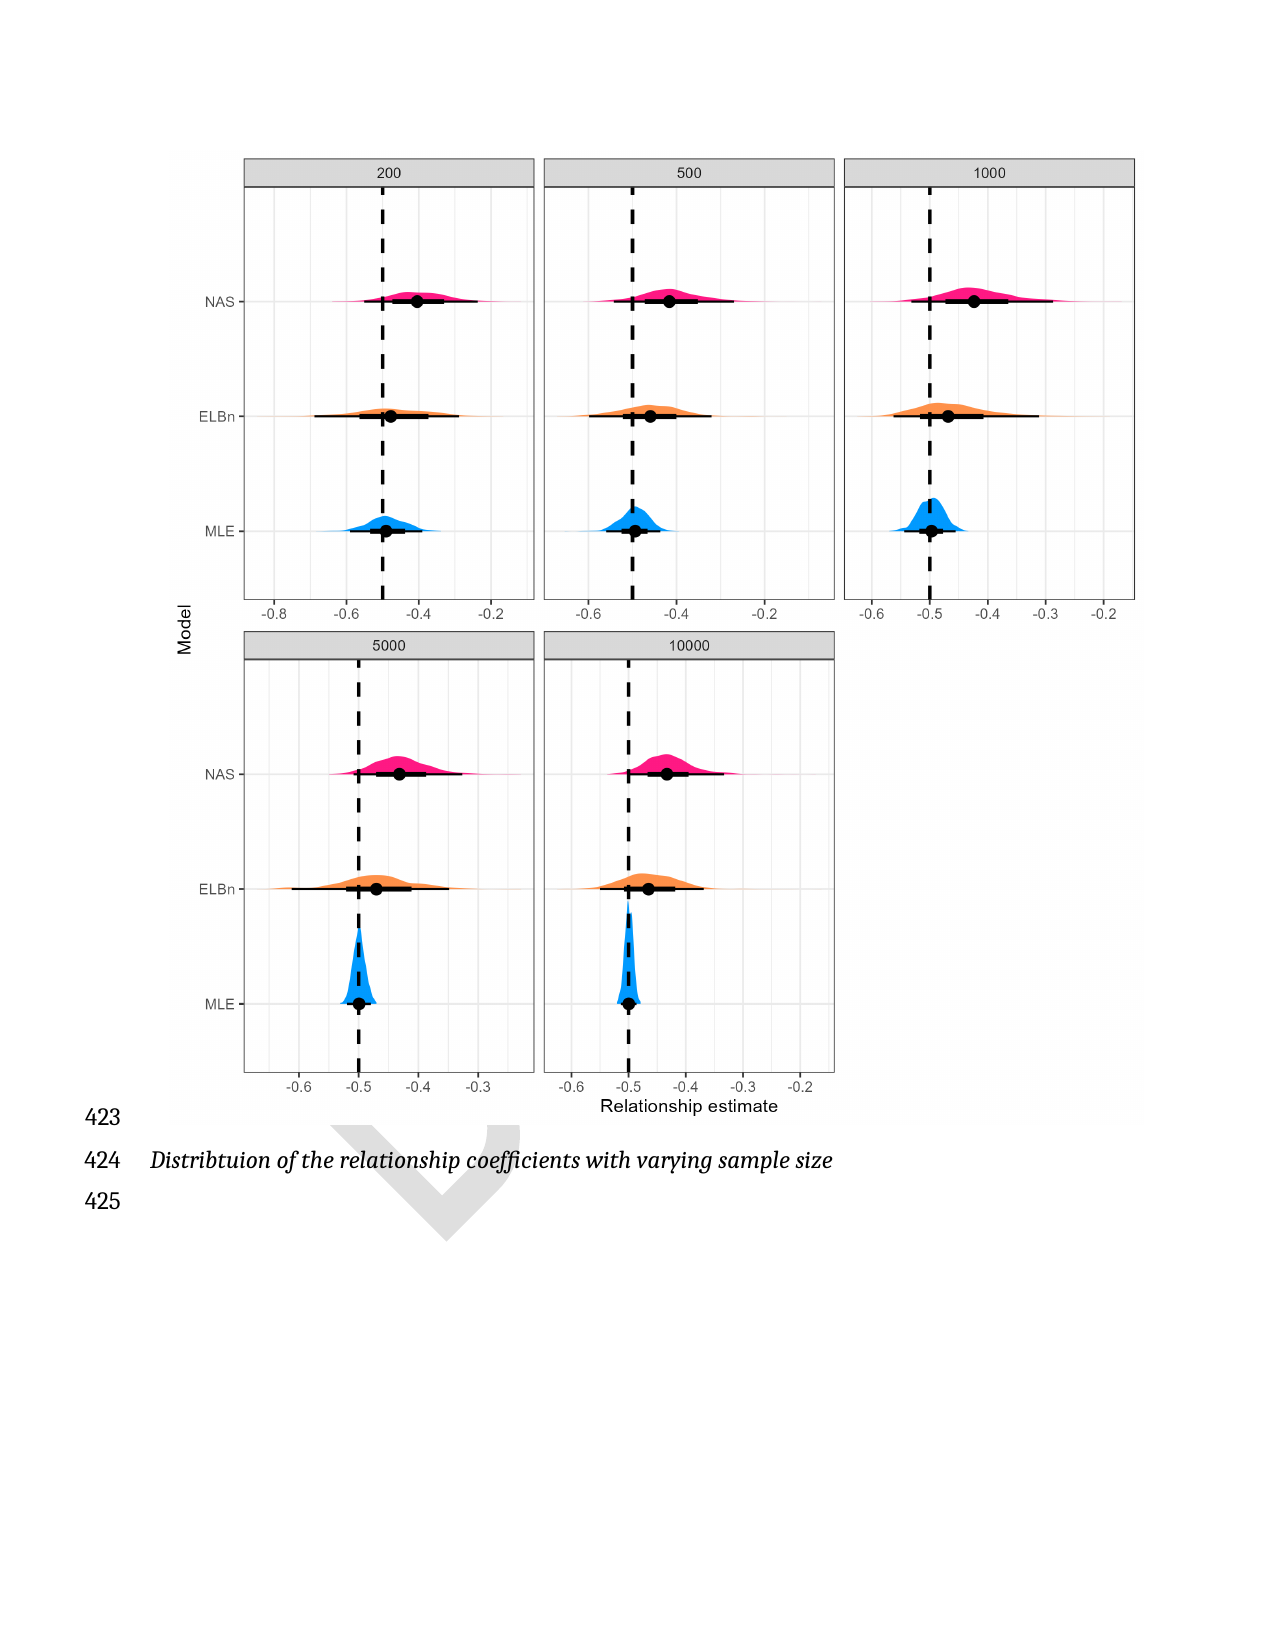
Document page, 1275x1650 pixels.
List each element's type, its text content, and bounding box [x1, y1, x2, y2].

text Distribtuion of the relationship coefficients with varying sample size [150, 1146, 1125, 1174]
picture [168, 150, 1144, 1125]
